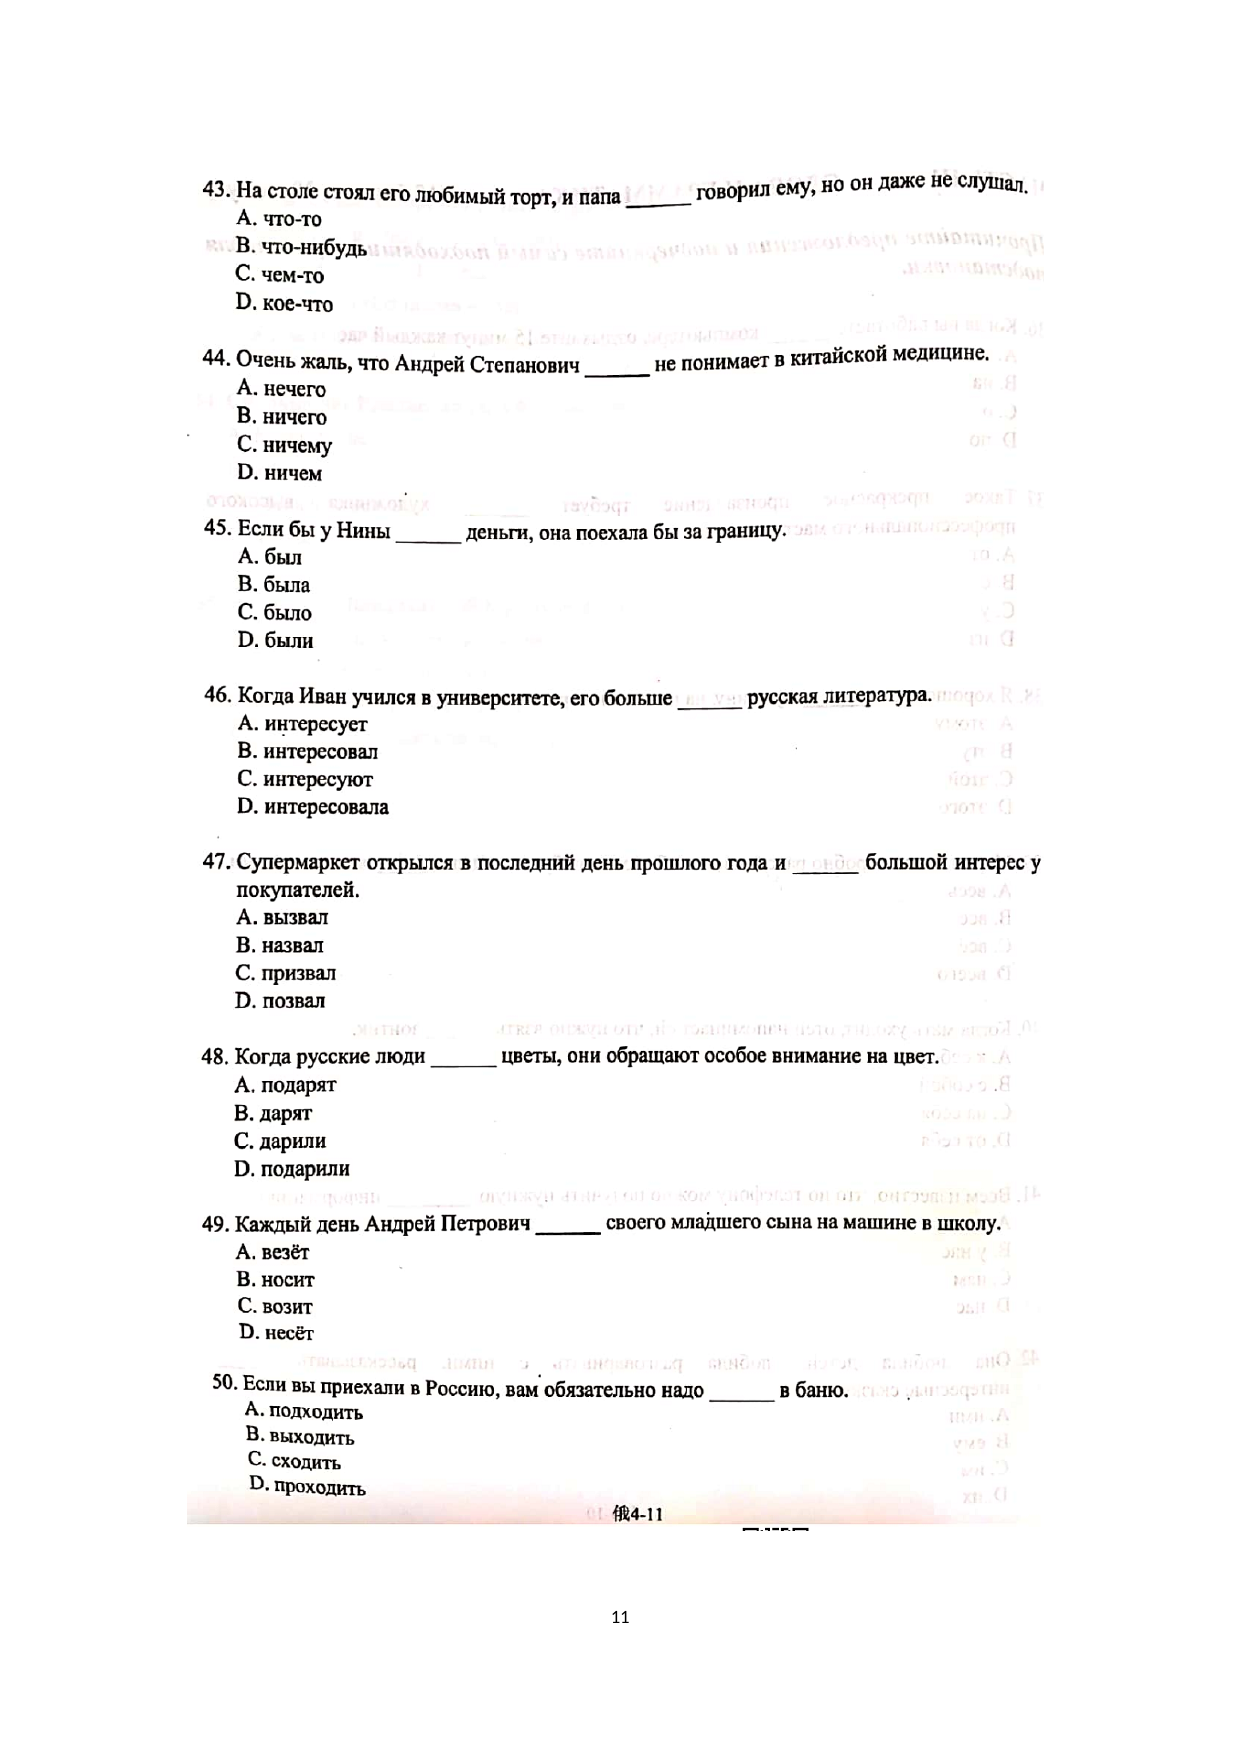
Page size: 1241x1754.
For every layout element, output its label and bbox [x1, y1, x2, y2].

picture [187, 161, 1044, 1531]
